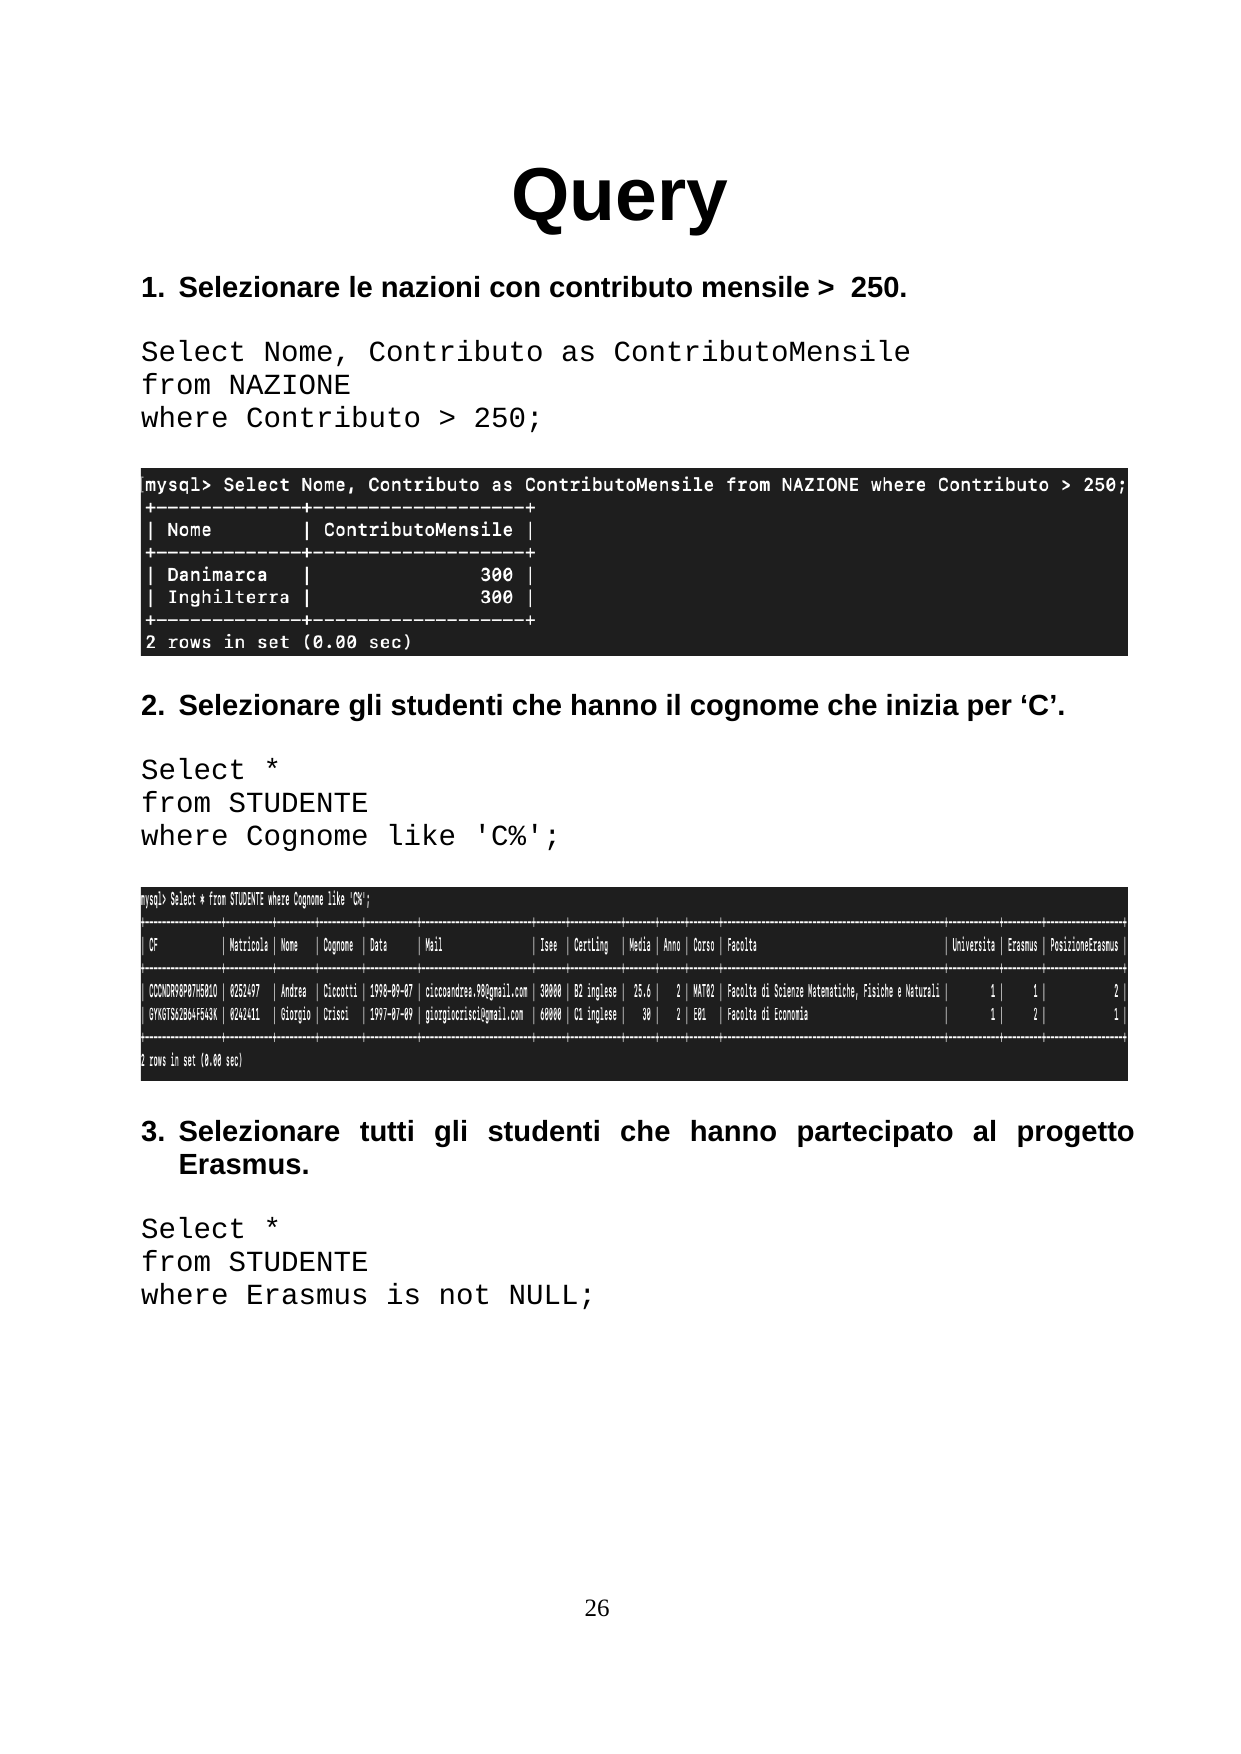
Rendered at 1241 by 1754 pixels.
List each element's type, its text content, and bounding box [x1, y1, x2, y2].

list Selezionare gli studenti che hanno il cognome che inizia per ‘C’. [141, 688, 1136, 722]
list Selezionare le nazioni con contributo mensile > 250. [141, 270, 1136, 303]
text from STUDENTE [141, 788, 1136, 821]
list Select Nome, Contributo as ContributoMensile [141, 337, 1136, 370]
text where Erasmus is not NULL; [141, 1280, 1136, 1313]
picture [140, 887, 1128, 1081]
list Selezionare tutti gli studenti che hanno partecipato al progetto Erasmus. [141, 1114, 1136, 1181]
text Select * [141, 755, 1136, 788]
list from NAZIONE [141, 370, 1136, 403]
text Query [103, 150, 1136, 236]
list where Contributo > 250; [141, 403, 1136, 436]
text where Cognome like 'C%'; [141, 821, 1136, 854]
picture [140, 468, 1128, 656]
text Select * [141, 1214, 1136, 1247]
text from STUDENTE [141, 1247, 1136, 1280]
